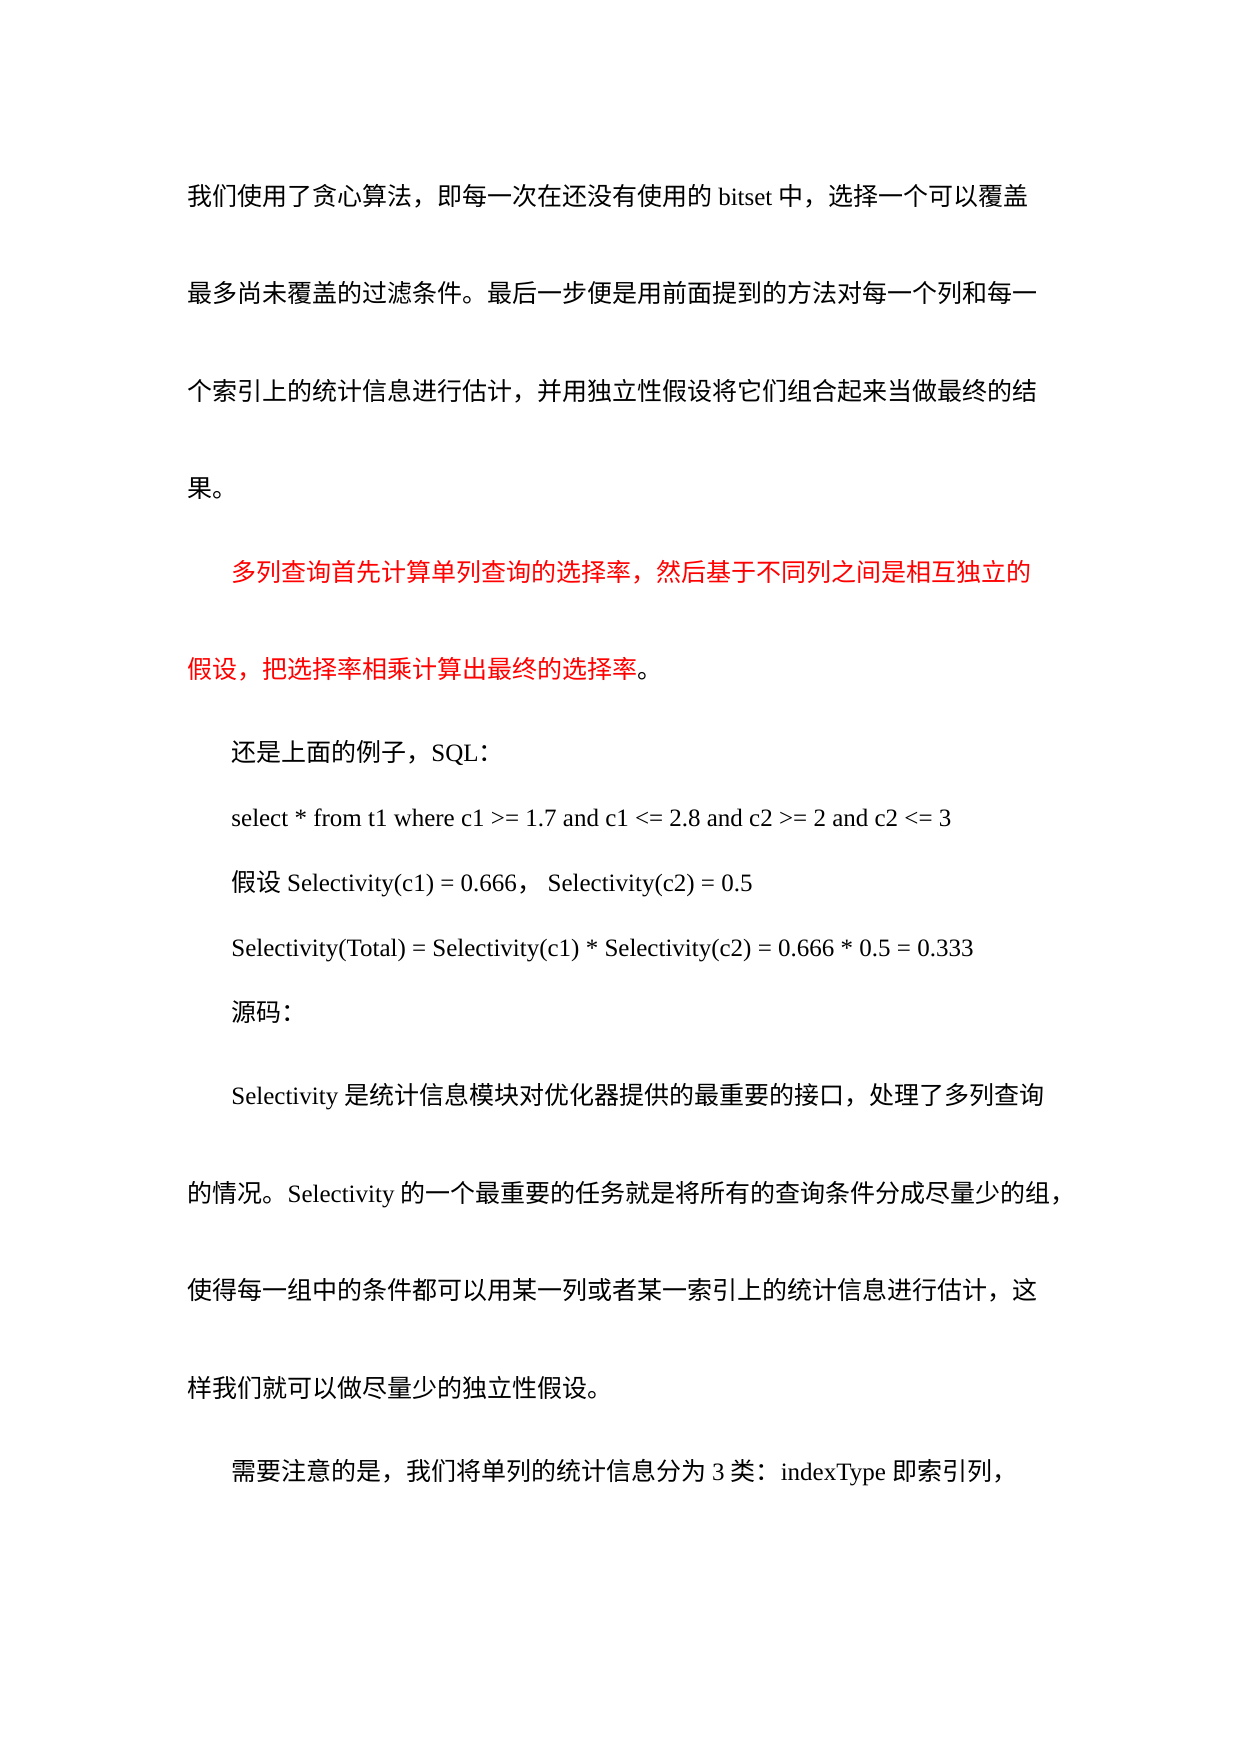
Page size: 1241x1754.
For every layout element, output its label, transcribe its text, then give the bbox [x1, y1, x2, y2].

text select * from t1 where c1 >= 1.7 and c1 <= 2.8 and c2 >= 2 and c2 <= 3 [187, 801, 1053, 834]
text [187, 1437, 1053, 1502]
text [187, 162, 1053, 519]
text Selectivity 是统计信息模块对优化器提供的最重要的接口，处理了多列查询的情况。Selectivity 的一个最重要的任务就是将所有的查询条件分成尽量少的组，使得每一组中的条件都可以用某一列或者某一索引上的统计信息进行估计，这样我们就可以做尽量少的独立性假设。 [187, 1061, 1053, 1419]
text 还是上面的例子，SQL： [187, 718, 1053, 783]
text Selectivity(Total) = Selectivity(c1) * Selectivity(c2) = 0.666 * 0.5 = 0.333 [187, 931, 1053, 964]
text 假设 Selectivity(c1) = 0.666， Selectivity(c2) = 0.5 [187, 848, 1053, 913]
text 多列查询首先计算单列查询的选择率，然后基于不同列之间是相互独立的假设，把选择率相乘计算出最终的选择率。 [187, 538, 1053, 700]
text 源码： [187, 978, 1053, 1043]
